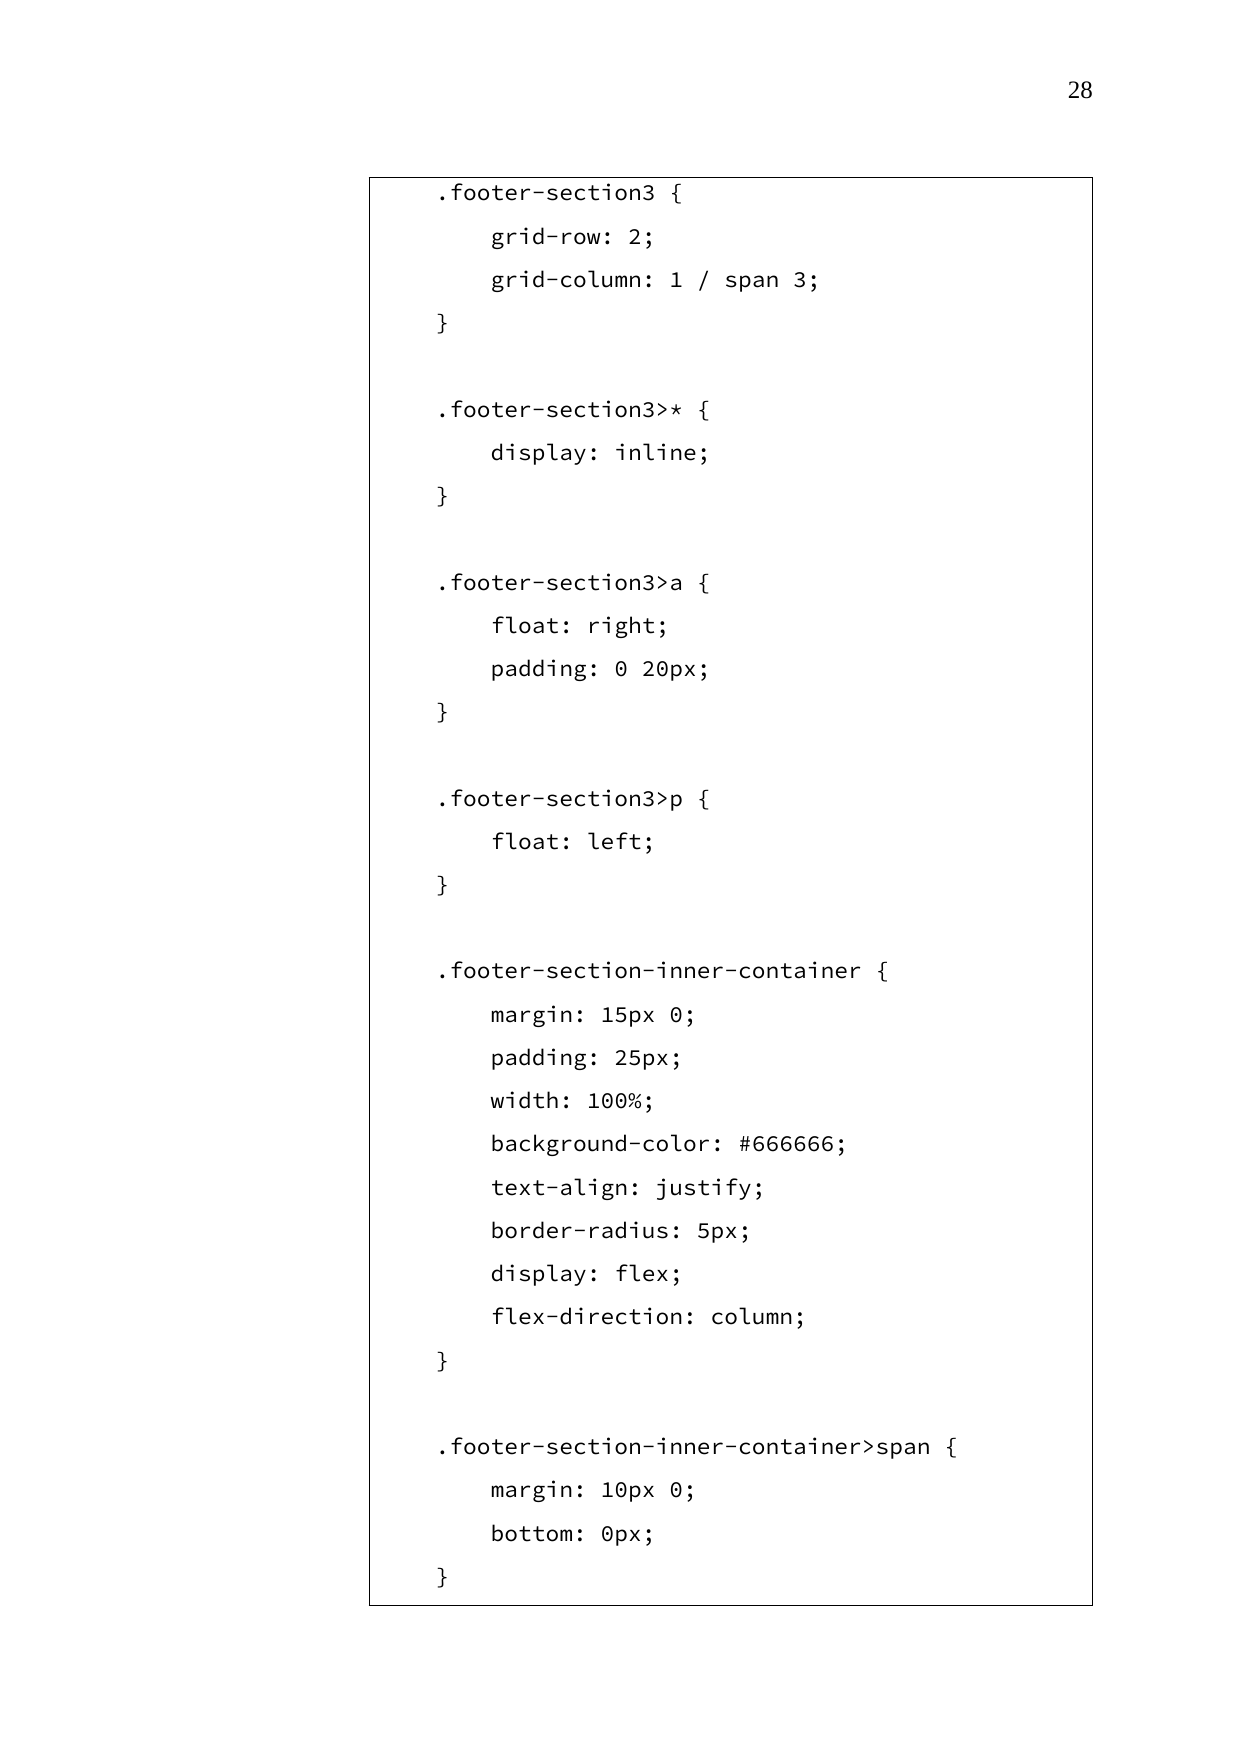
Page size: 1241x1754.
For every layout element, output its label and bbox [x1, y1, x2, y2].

table_header [370, 178, 1092, 1605]
